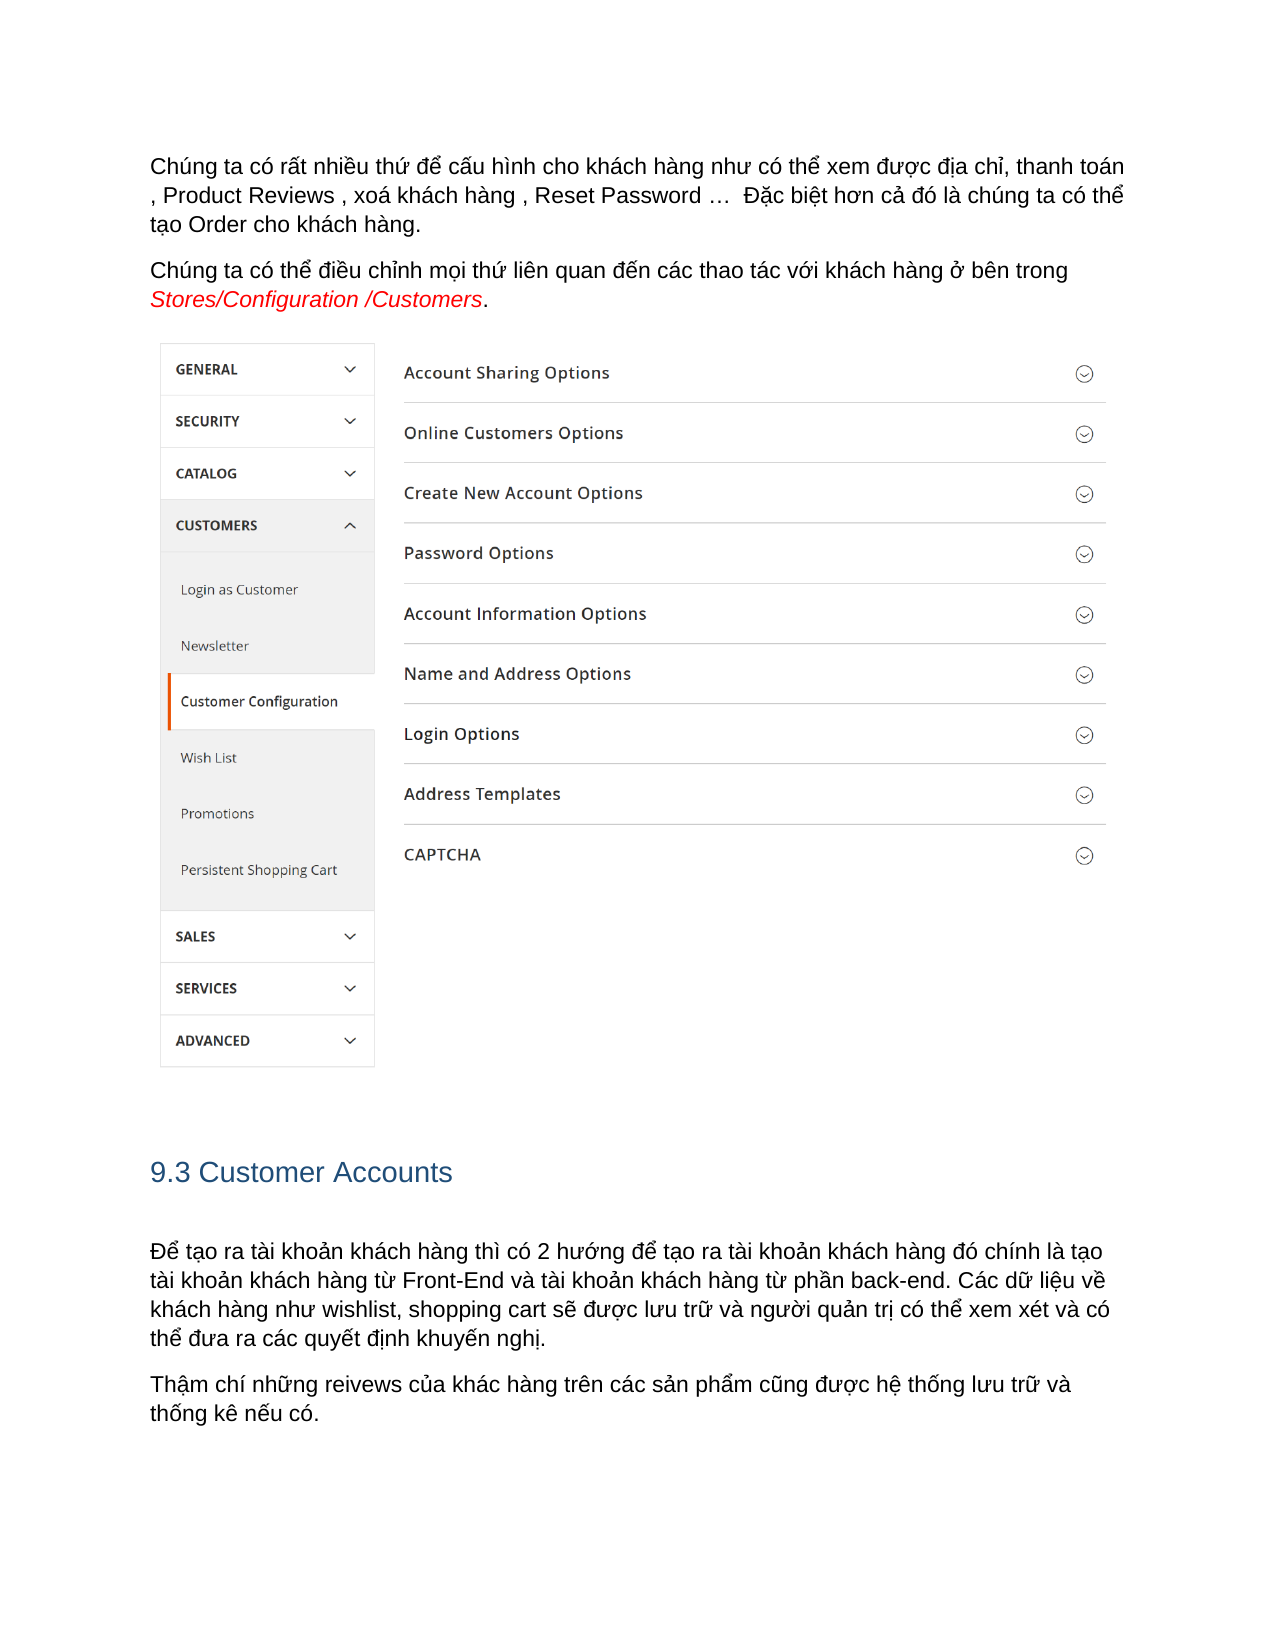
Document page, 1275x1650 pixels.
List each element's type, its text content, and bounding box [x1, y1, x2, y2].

text Chúng ta có thể điều chỉnh mọi thứ liên quan đến các thao tác với khách hàng ở bên trong Stores/Configuration /Customers. [150, 254, 1125, 312]
text Thậm chí những reivews của khác hàng trên các sản phẩm cũng được hệ thống lưu trữ và thống kê nếu có. [150, 1368, 1125, 1426]
text Để tạo ra tài khoản khách hàng thì có 2 hướng để tạo ra tài khoản khách hàng đó chính là tạo tài khoản khách hàng từ Front-End và tài khoản khách hàng từ phần back-end. Các dữ liệu về khách hàng như wishlist, shopping cart sẽ được lưu trữ và người quản trị có thể xem xét và có thể đưa ra các quyết định khuyến nghị. [150, 1235, 1125, 1351]
subtitle 9.3 Customer Accounts [150, 1155, 1125, 1189]
text Chúng ta có rất nhiều thứ để cấu hình cho khách hàng như có thể xem được địa chỉ, thanh toán , Product Reviews , xoá khách hàng , Reset Password … Đặc biệt hơn cả đó là chúng ta có thể tạo Order cho khách hàng. [150, 150, 1125, 237]
picture [150, 329, 1125, 1093]
